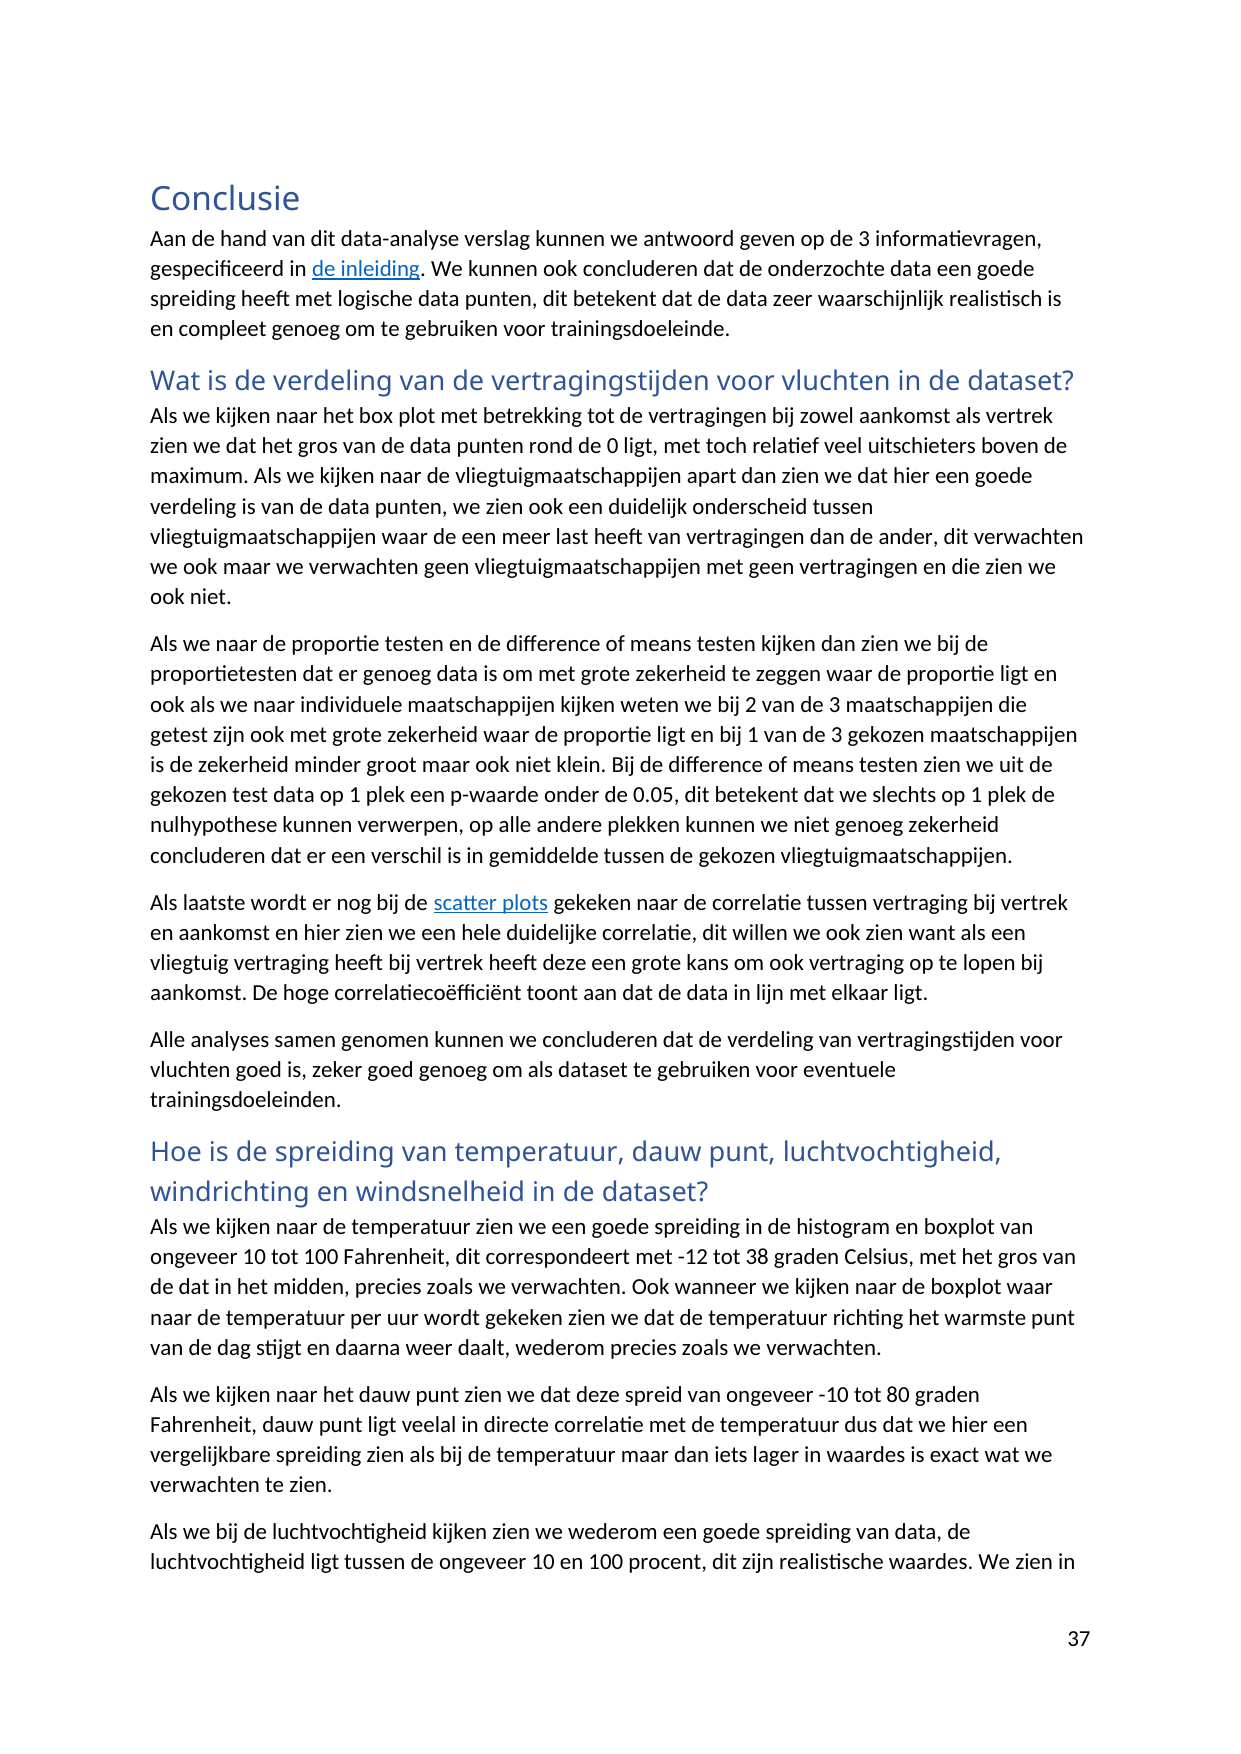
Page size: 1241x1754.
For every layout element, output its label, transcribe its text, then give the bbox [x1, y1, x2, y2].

subtitle Conclusie [150, 175, 1090, 220]
text Als laatste wordt er nog bij de scatter plots gekeken naar de correlatie tussen vertraging bij vertrek en aankomst en hier zien we een hele duidelijke correlatie, dit willen we ook zien want als een vliegtuig vertraging heeft bij vertrek heeft deze een grote kans om ook vertraging op te lopen bij aankomst. De hoge correlatiecoëfficiënt toont aan dat de data in lijn met elkaar ligt. [150, 888, 1090, 1006]
text Als we kijken naar het dauw punt zien we dat deze spreid van ongeveer -10 tot 80 graden Fahrenheit, dauw punt ligt veelal in directe correlatie met de temperatuur dus dat we hier een vergelijkbare spreiding zien als bij de temperatuur maar dan iets lager in waardes is exact wat we verwachten te zien. [150, 1380, 1090, 1498]
text Alle analyses samen genomen kunnen we concluderen dat de verdeling van vertragingstijden voor vluchten goed is, zeker goed genoeg om als dataset te gebruiken voor eventuele trainingsdoeleinden. [150, 1025, 1090, 1114]
text Als we naar de proportie testen en de difference of means testen kijken dan zien we bij de proportietesten dat er genoeg data is om met grote zekerheid te zeggen waar de proportie ligt en ook als we naar individuele maatschappijen kijken weten we bij 2 van de 3 maatschappijen die getest zijn ook met grote zekerheid waar de proportie ligt en bij 1 van de 3 gekozen maatschappijen is de zekerheid minder groot maar ook niet klein. Bij de difference of means testen zien we uit de gekozen test data op 1 plek een p-waarde onder de 0.05, dit betekent dat we slechts op 1 plek de nulhypothese kunnen verwerpen, op alle andere plekken kunnen we niet genoeg zekerheid concluderen dat er een verschil is in gemiddelde tussen de gekozen vliegtuigmaatschappijen. [150, 629, 1090, 869]
text Als we kijken naar de temperatuur zien we een goede spreiding in de histogram en boxplot van ongeveer 10 tot 100 Fahrenheit, dit correspondeert met -12 tot 38 graden Celsius, met het gros van de dat in het midden, precies zoals we verwachten. Ook wanneer we kijken naar de boxplot waar naar de temperatuur per uur wordt gekeken zien we dat de temperatuur richting het warmste punt van de dag stijgt en daarna weer daalt, wederom precies zoals we verwachten. [150, 1212, 1090, 1361]
subtitle Wat is de verdeling van de vertragingstijden voor vluchten in de dataset? [150, 361, 1090, 398]
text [150, 1517, 1090, 1576]
text Als we kijken naar het box plot met betrekking tot de vertragingen bij zowel aankomst als vertrek zien we dat het gros van de data punten rond de 0 ligt, met toch relatief veel uitschieters boven de maximum. Als we kijken naar de vliegtuigmaatschappijen apart dan zien we dat hier een goede verdeling is van de data punten, we zien ook een duidelijk onderscheid tussen vliegtuigmaatschappijen waar de een meer last heeft van vertragingen dan de ander, dit verwachten we ook maar we verwachten geen vliegtuigmaatschappijen met geen vertragingen en die zien we ook niet. [150, 401, 1090, 611]
subtitle Hoe is de spreiding van temperatuur, dauw punt, luchtvochtigheid, windrichting en windsnelheid in de dataset? [150, 1132, 1090, 1209]
text Aan de hand van dit data-analyse verslag kunnen we antwoord geven op de 3 informatievragen, gespecificeerd in de inleiding. We kunnen ook concluderen dat de onderzochte data een goede spreiding heeft met logische data punten, dit betekent dat de data zeer waarschijnlijk realistisch is en compleet genoeg om te gebruiken voor trainingsdoeleinde. [150, 224, 1090, 343]
